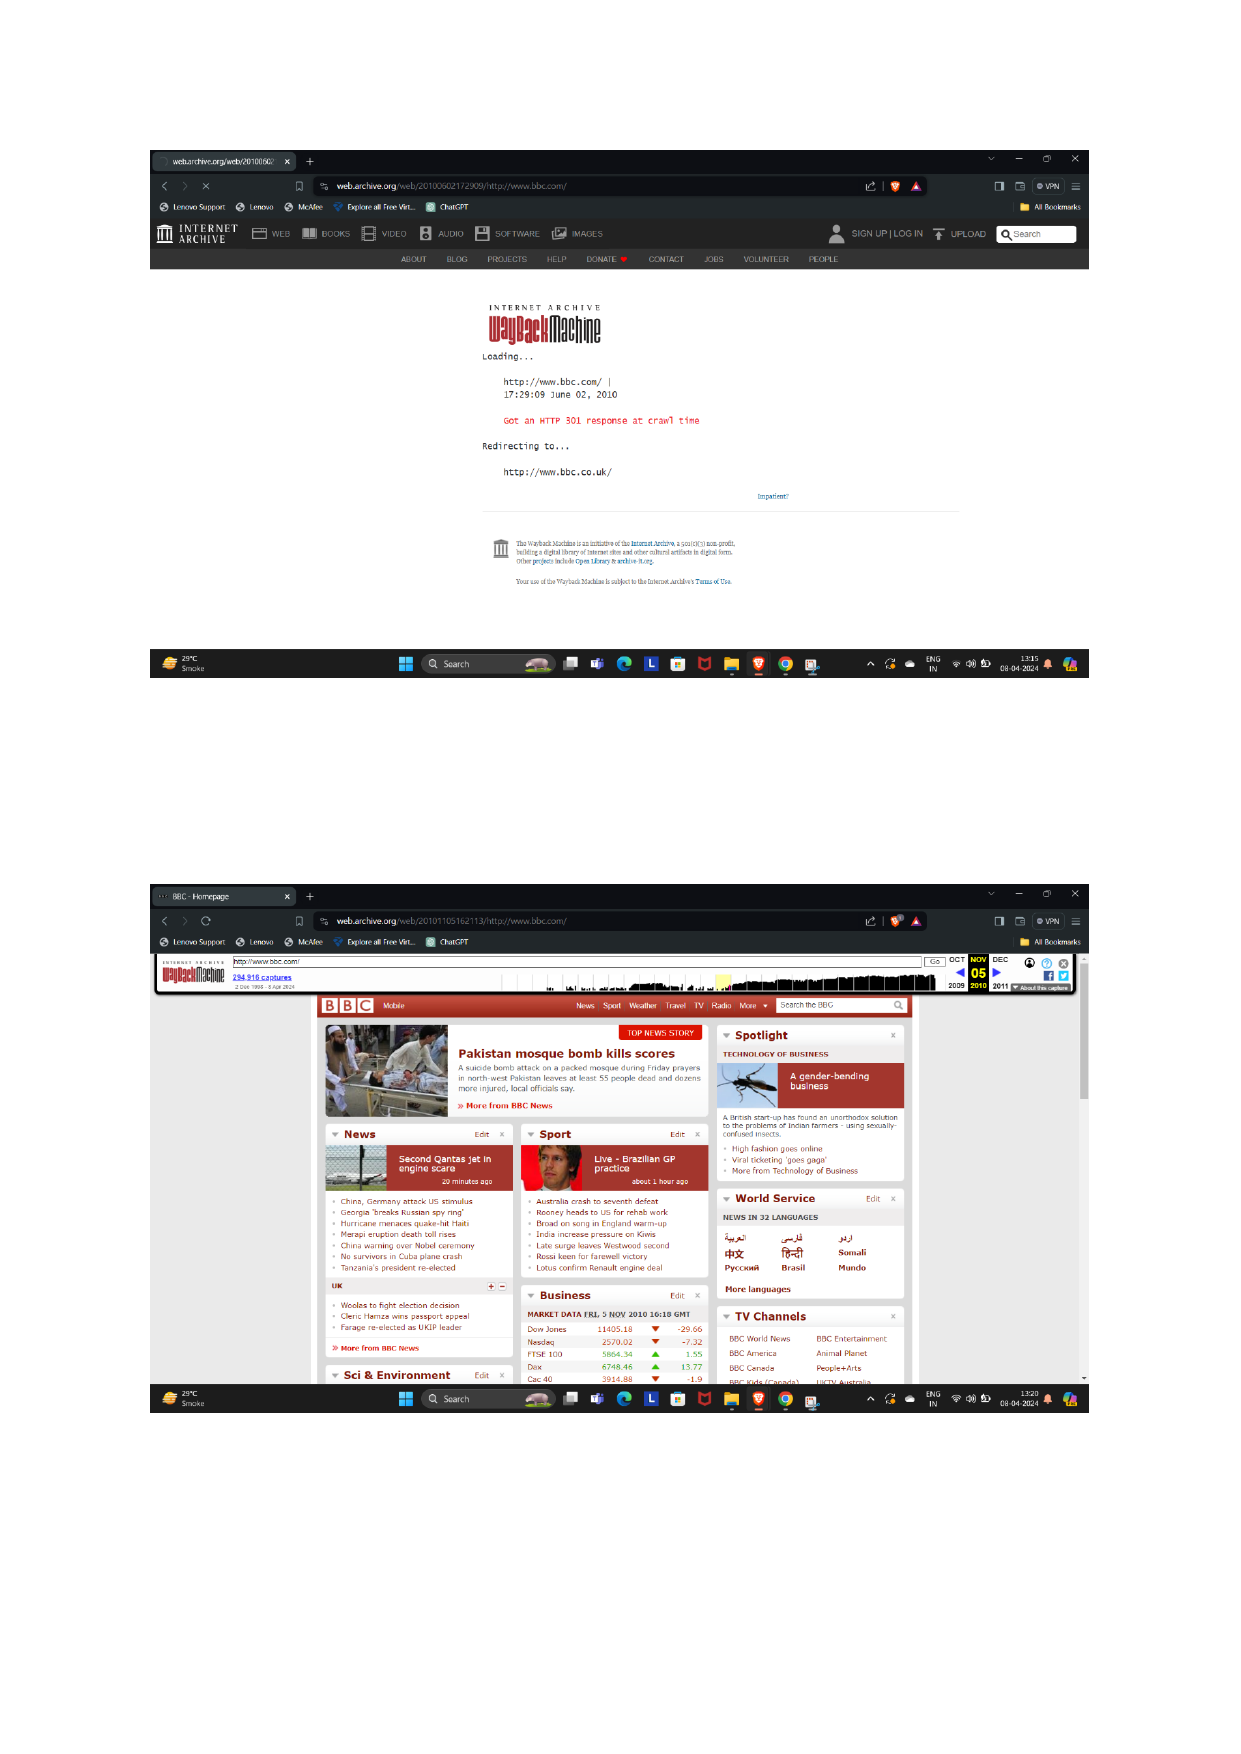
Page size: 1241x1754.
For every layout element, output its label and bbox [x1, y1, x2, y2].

picture [150, 884, 1089, 1413]
picture [150, 150, 1089, 678]
